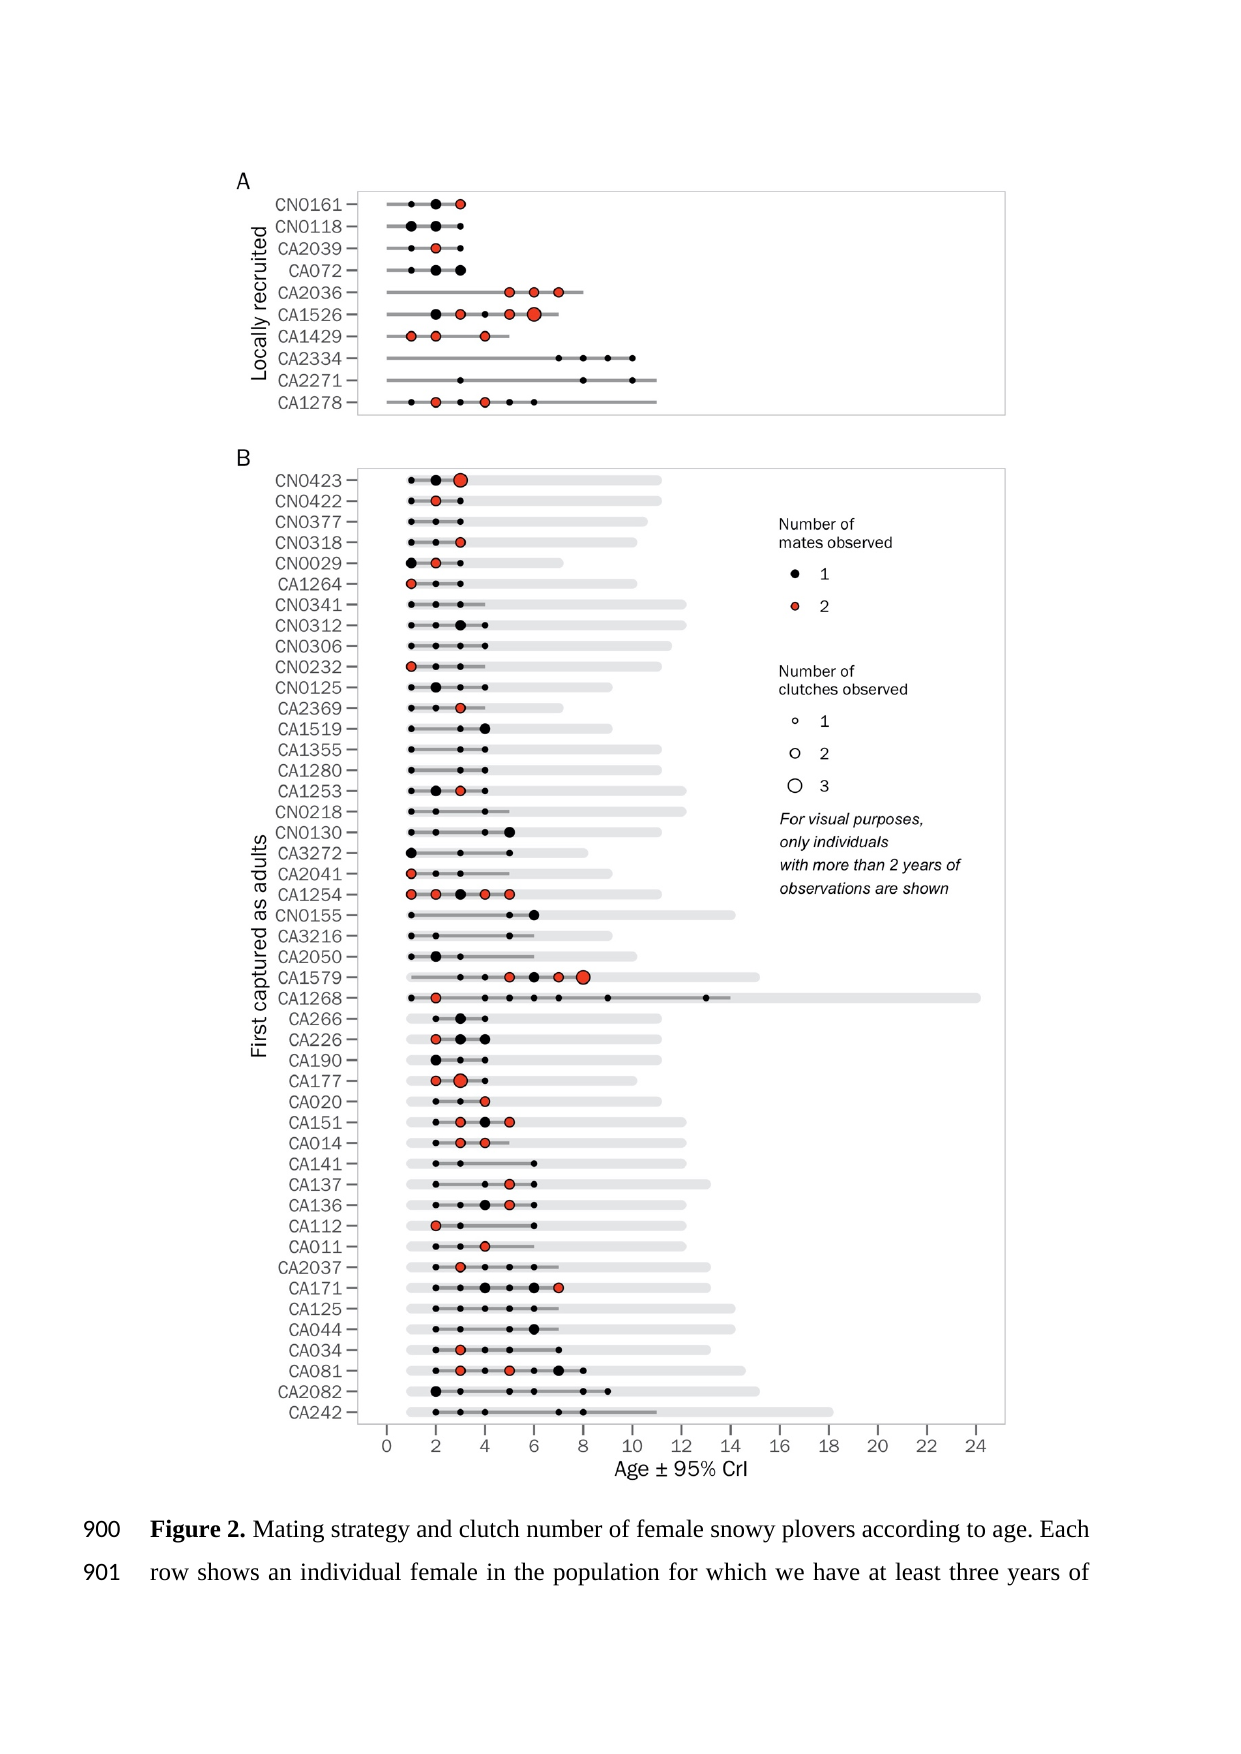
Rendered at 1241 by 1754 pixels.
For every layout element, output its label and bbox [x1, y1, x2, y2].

text [150, 150, 1090, 1586]
picture [215, 150, 1025, 1500]
